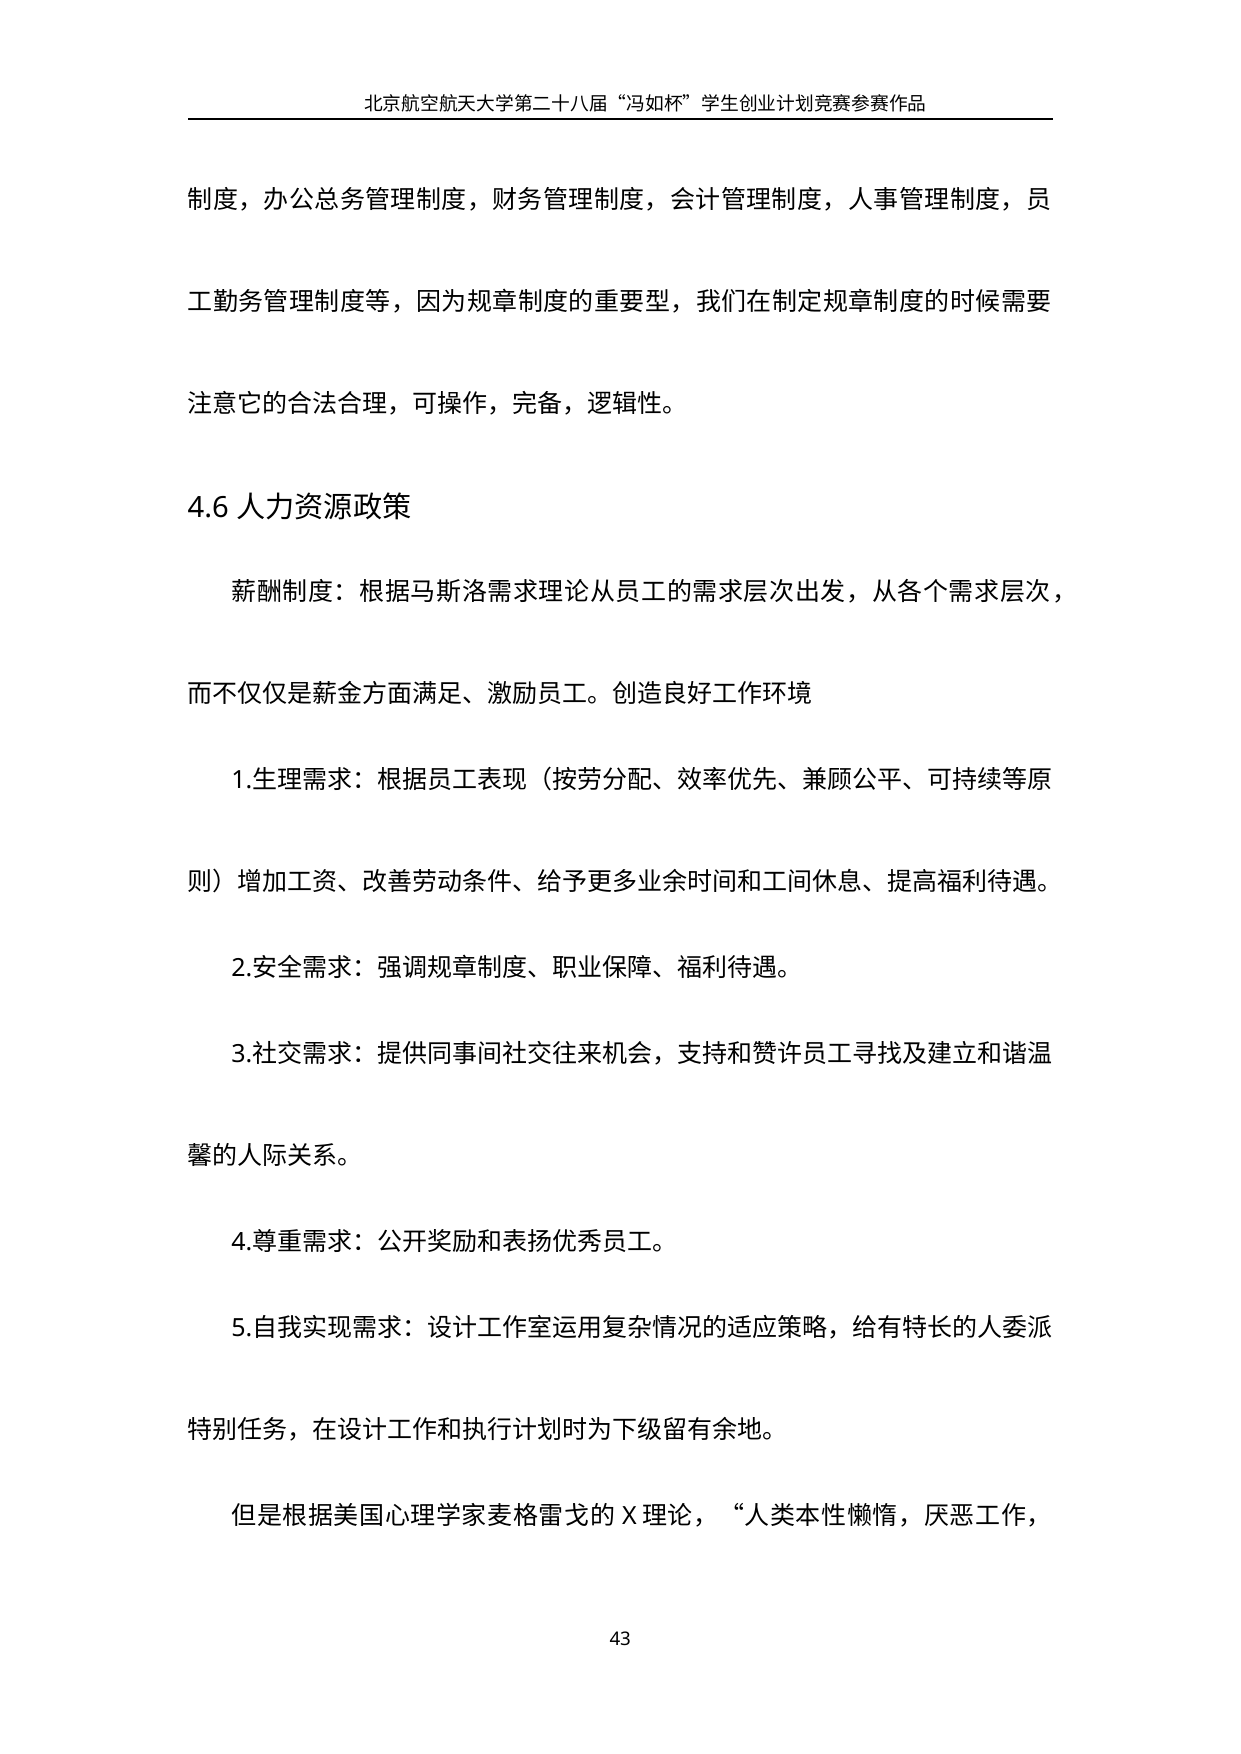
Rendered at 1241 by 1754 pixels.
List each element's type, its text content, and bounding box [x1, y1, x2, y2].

text 3.社交需求：提供同事间社交往来机会，支持和赞许员工寻找及建立和谐温馨的人际关系。 [187, 1017, 1053, 1187]
text 4.尊重需求：公开奖励和表扬优秀员工。 [187, 1205, 1053, 1273]
text 5.自我实现需求：设计工作室运用复杂情况的适应策略，给有特长的人委派特别任务，在设计工作和执行计划时为下级留有余地。 [187, 1291, 1053, 1461]
subtitle 4.6 人力资源政策 [187, 471, 1053, 538]
text 1.生理需求：根据员工表现（按劳分配、效率优先、兼顾公平、可持续等原则）增加工资、改善劳动条件、给予更多业余时间和工间休息、提高福利待遇。 [187, 743, 1053, 913]
text 薪酬制度：根据马斯洛需求理论从员工的需求层次出发，从各个需求层次，而不仅仅是薪金方面满足、激励员工。创造良好工作环境 [187, 556, 1053, 725]
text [187, 164, 1053, 436]
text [187, 1479, 1053, 1547]
text 2.安全需求：强调规章制度、职业保障、福利待遇。 [187, 931, 1053, 999]
